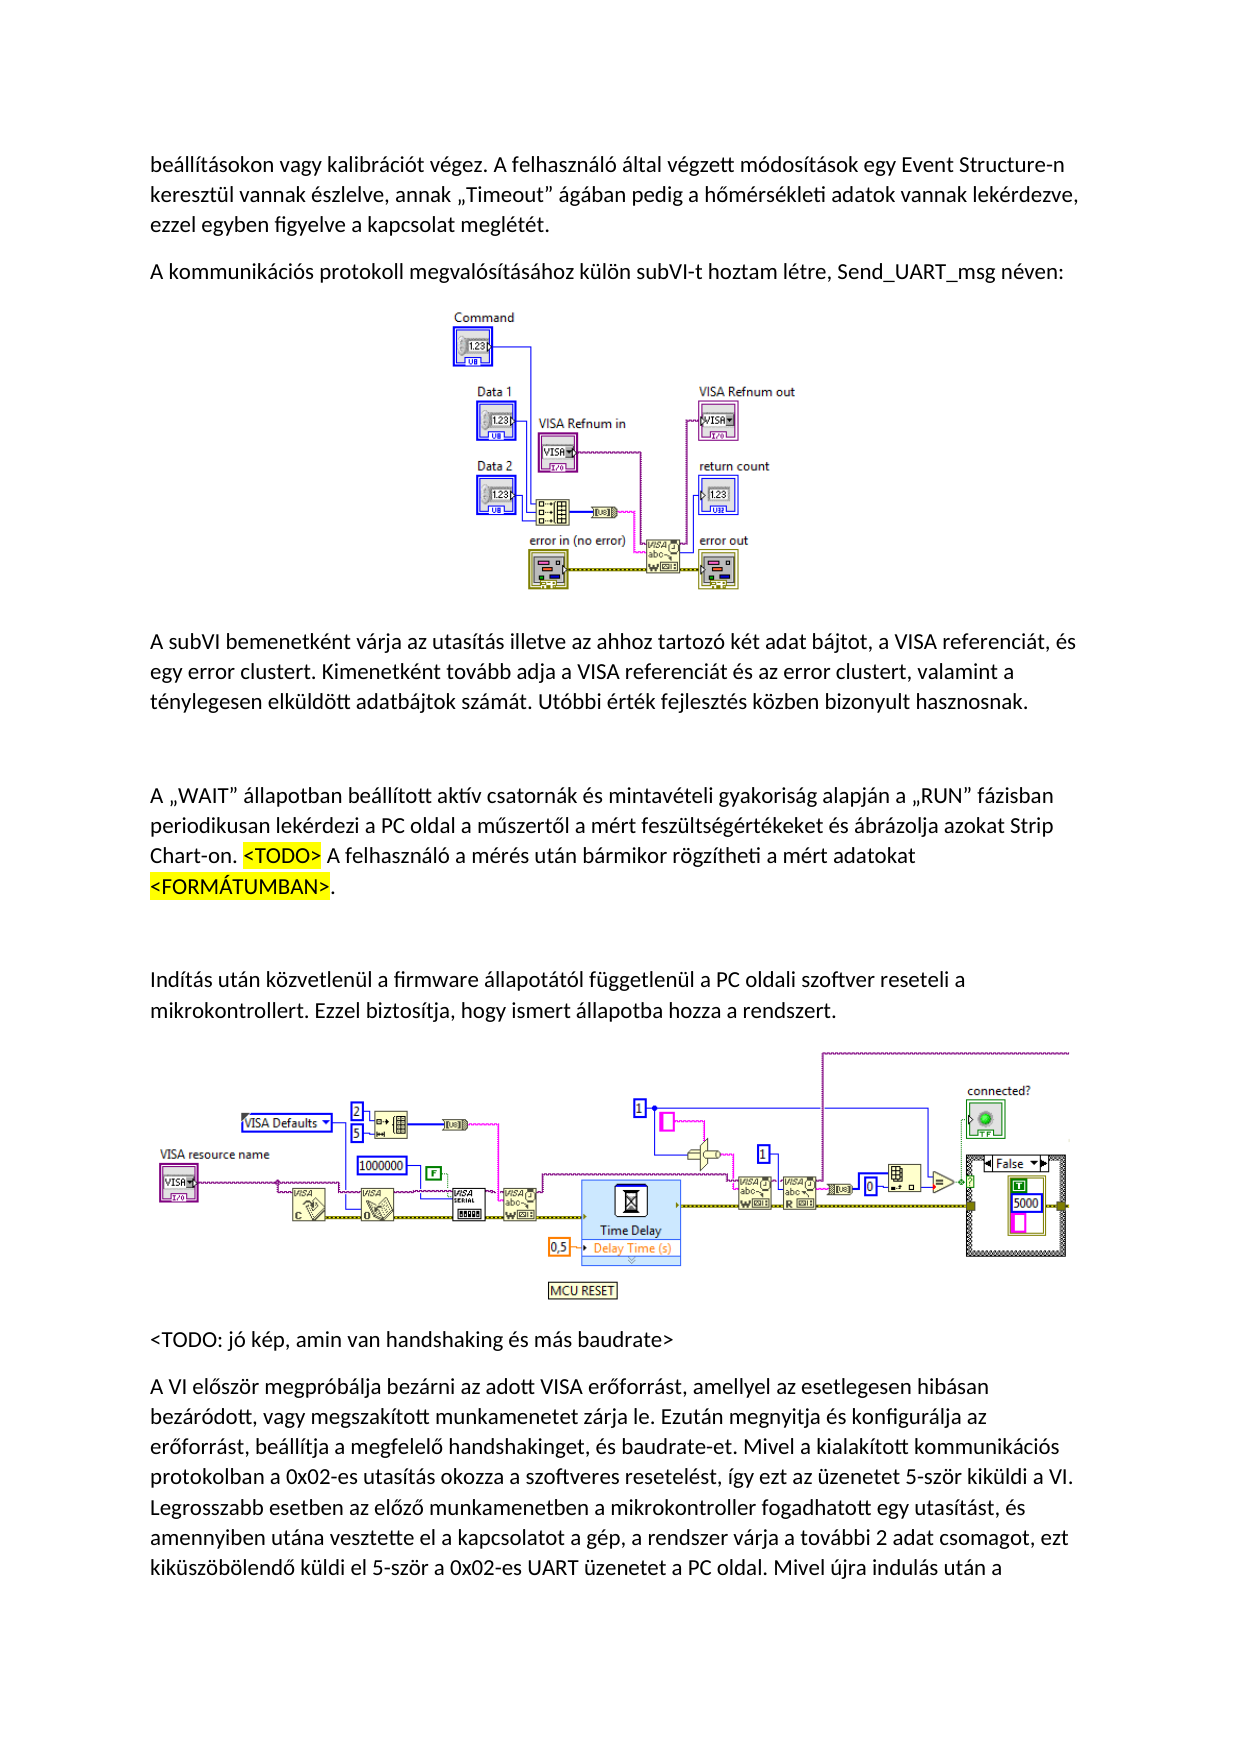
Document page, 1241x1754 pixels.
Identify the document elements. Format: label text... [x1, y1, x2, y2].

picture [150, 1042, 1070, 1307]
text Indítás után közvetlenül a firmware állapotától függetlenül a PC oldali szoftver reseteli a mikrokontrollert. Ezzel biztosítja, hogy ismert állapotba hozza a rendszert. [150, 966, 1090, 1024]
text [150, 1372, 1090, 1581]
text A kommunikációs protokoll megvalósításához külön subVI-t hoztam létre, Send_UART_msg néven: [150, 257, 1090, 285]
text A subVI bemenetként várja az utasítás illetve az ahhoz tartozó két adat bájtot, a VISA referenciát, és egy error clustert. Kimenetként tovább adja a VISA referenciát és az error clustert, valamint a ténylegesen elküldött adatbájtok számát. Utóbbi érték fejlesztés közben bizonyult hasznosnak. [150, 627, 1090, 715]
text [150, 150, 1090, 238]
text <TODO: jó kép, amin van handshaking és más baudrate> [150, 1325, 1090, 1353]
text A „WAIT” állapotban beállított aktív csatornák és mintavételi gyakoriság alapján a „RUN” fázisban periodikusan lekérdezi a PC oldal a műszertől a mért feszültségértékeket és ábrázolja azokat Strip Chart-on. <TODO> A felhasználó a mérés után bármikor rögzítheti a mért adatokat <FORMÁTUMBAN>. [150, 781, 1090, 900]
picture [435, 304, 805, 609]
